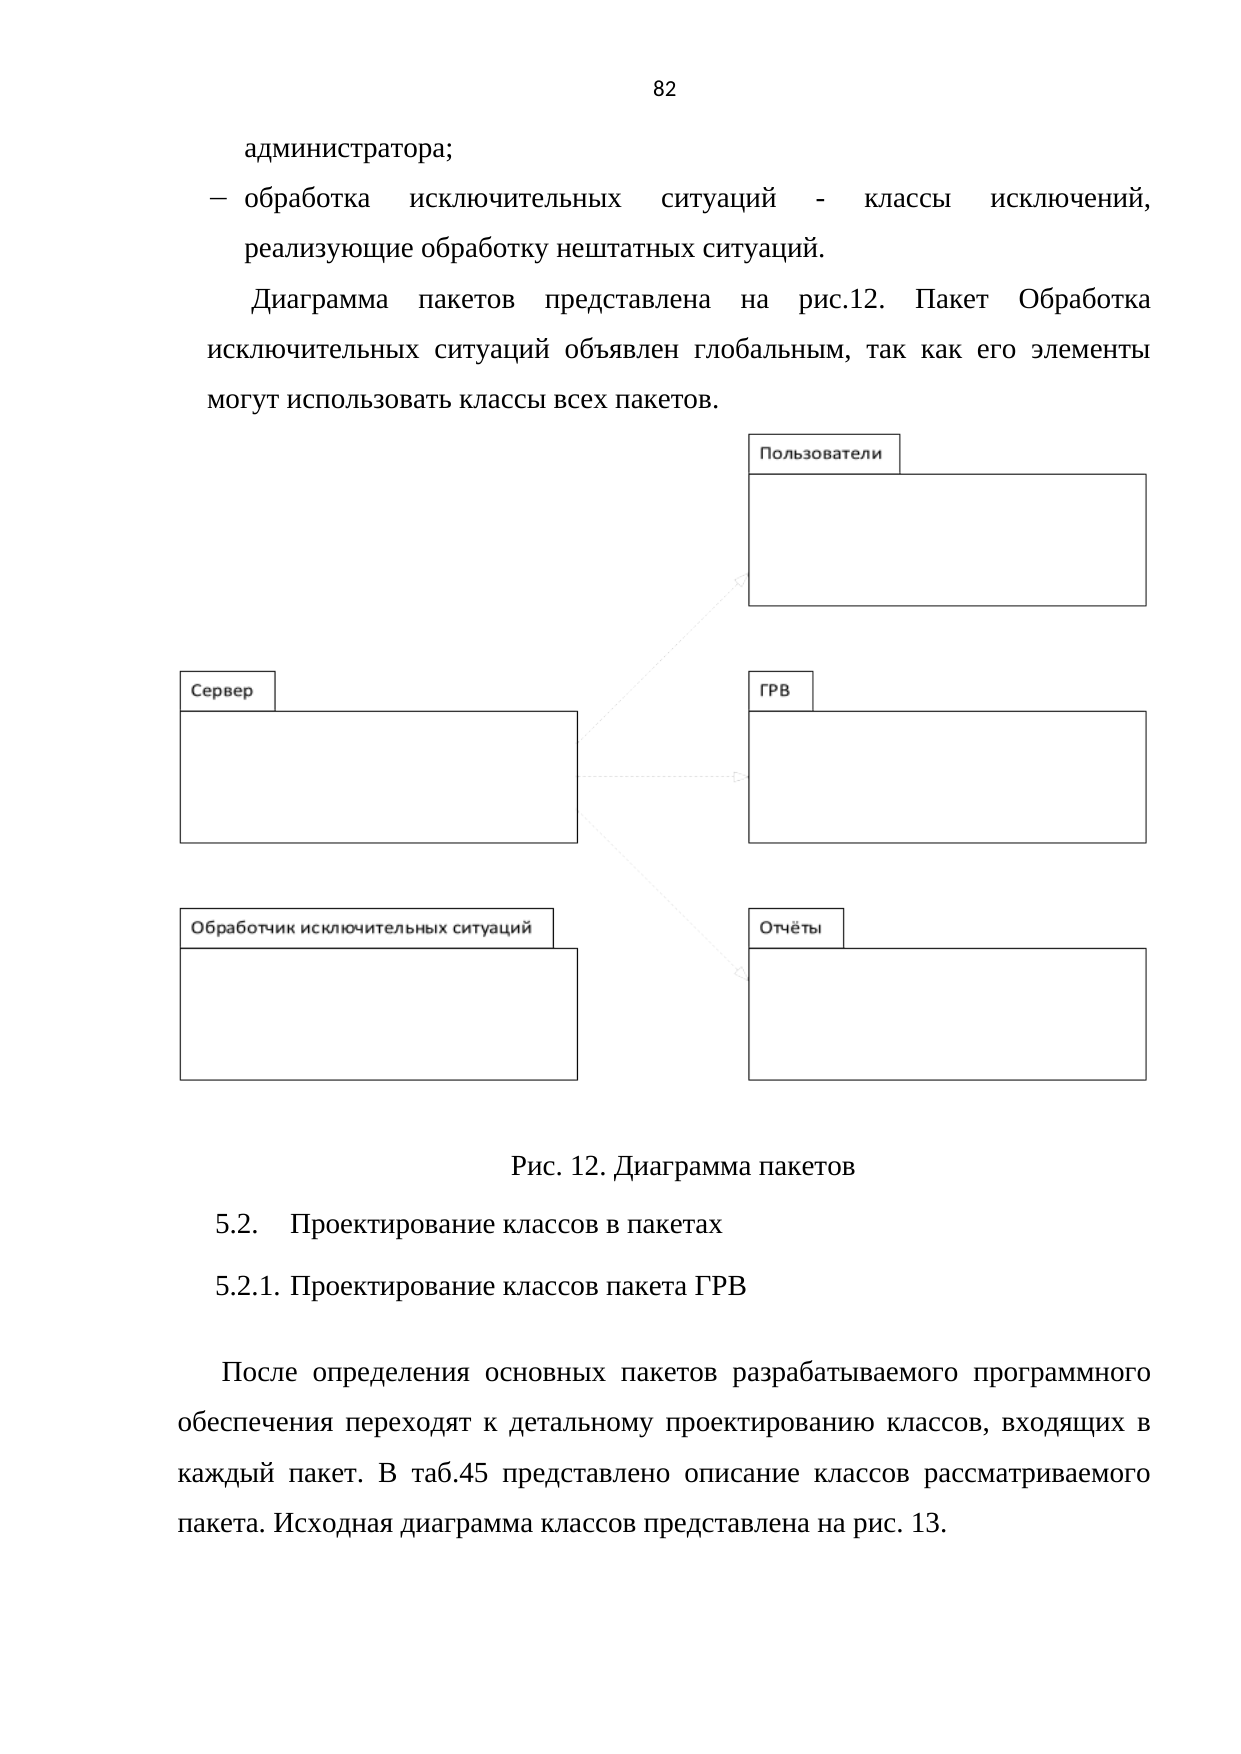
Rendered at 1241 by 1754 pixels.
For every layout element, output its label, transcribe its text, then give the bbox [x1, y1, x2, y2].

text Рис. 12. Диаграмма пакетов [177, 1148, 1152, 1181]
list Проектирование классов пакета ГРВ [215, 1268, 1152, 1301]
text После определения основных пакетов разрабатываемого программного обеспечения переходят к детальному проектированию классов, входящих в каждый пакет. В таб.45 представлено описание классов рассматриваемого пакета. Исходная диаграмма классов представлена на рис. 13. [177, 1354, 1152, 1539]
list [207, 130, 1152, 163]
list Проектирование классов в пакетах [215, 1206, 1152, 1240]
list обработка исключительных ситуаций - классы исключений, реализующие обработку нештатных ситуаций. [207, 180, 1152, 264]
text Диаграмма пакетов представлена на рис.12. Пакет Обработка исключительных ситуаций объявлен глобальным, так как его элементы могут использовать классы всех пакетов. [207, 281, 1152, 415]
